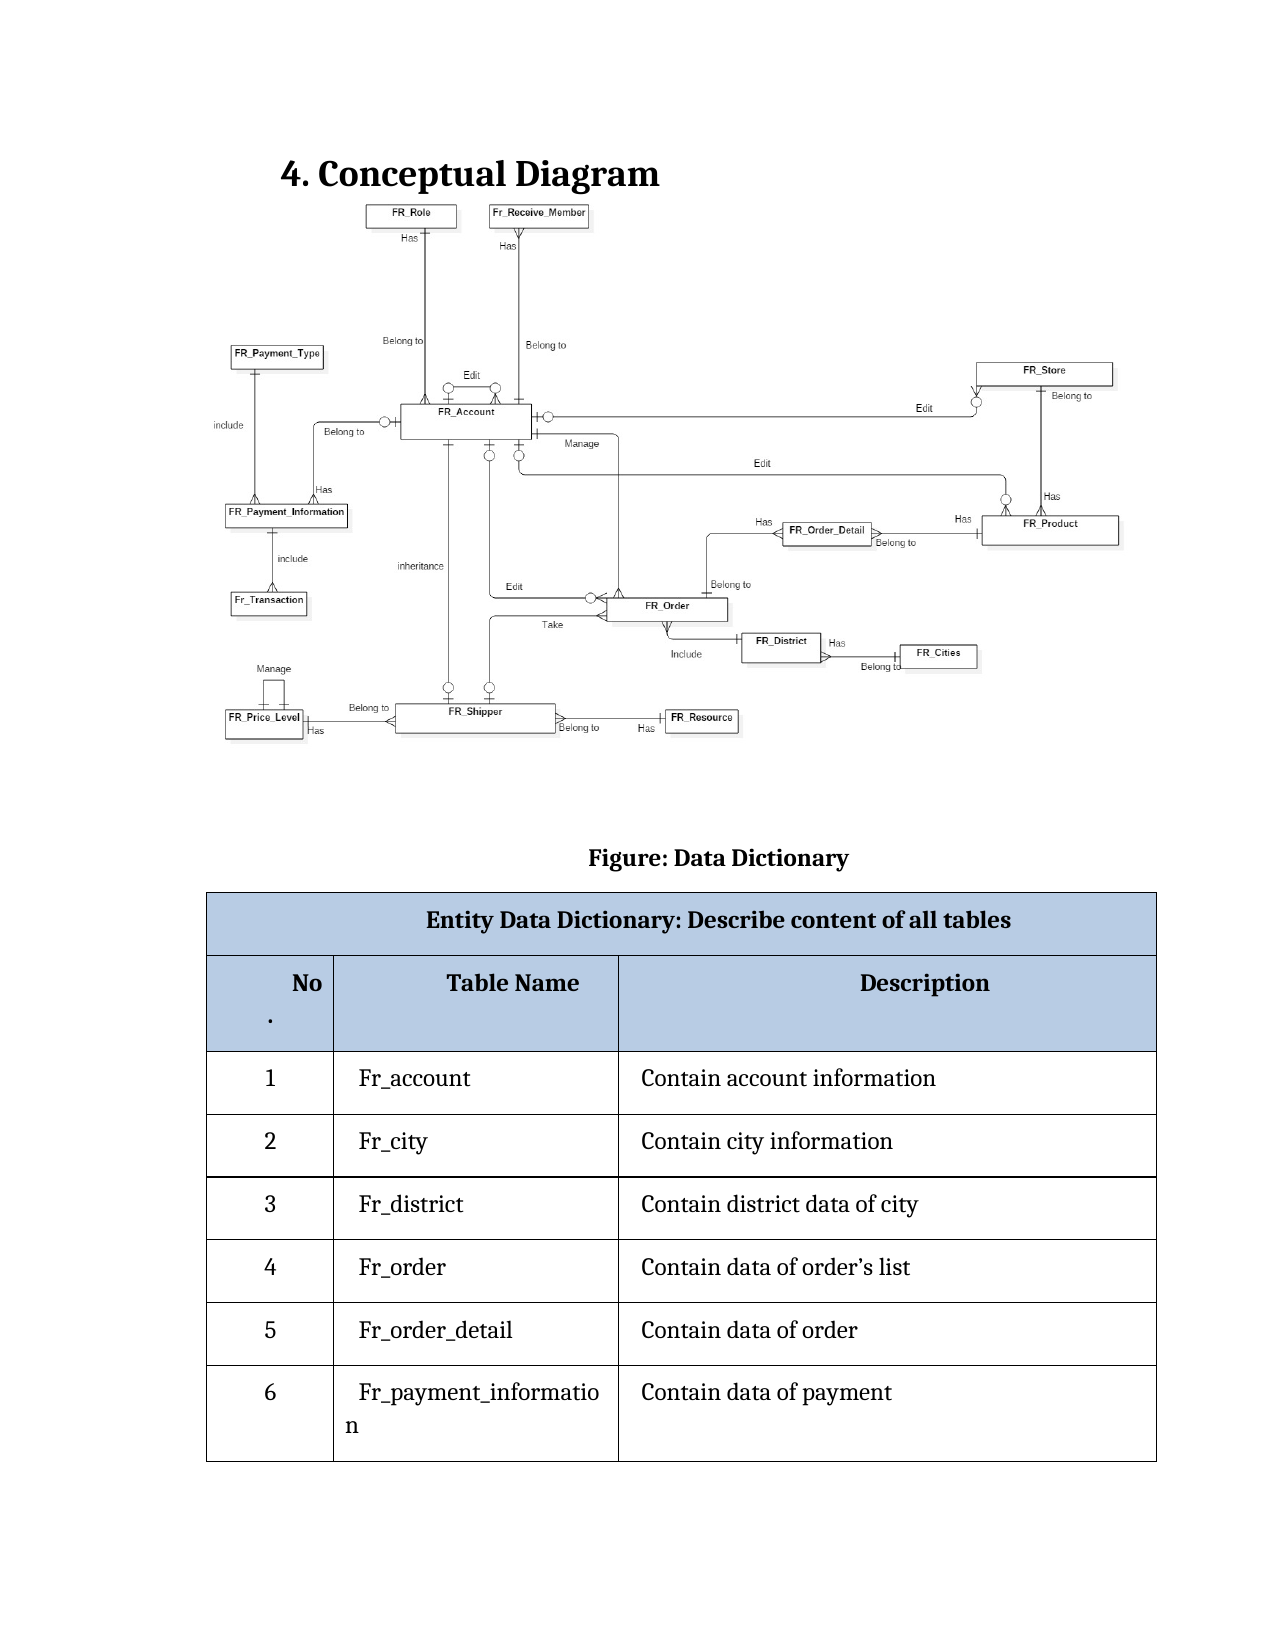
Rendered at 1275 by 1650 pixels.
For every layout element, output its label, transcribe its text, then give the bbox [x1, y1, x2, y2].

table_cell Table Name [334, 956, 618, 1051]
table_cell Fr_order_detail [334, 1303, 618, 1365]
list Conceptual Diagram [281, 153, 1157, 196]
table_cell Fr_city [334, 1115, 618, 1176]
table_cell Fr_district [334, 1178, 618, 1239]
table_cell Fr_payment_information [334, 1366, 618, 1461]
table_cell Description [619, 956, 1156, 1051]
picture [206, 197, 1147, 768]
table_cell Contain data of order [619, 1303, 1156, 1365]
table_cell Contain account information [619, 1052, 1156, 1113]
table_cell Contain district data of city [619, 1178, 1156, 1239]
table_header Entity Data Dictionary: Describe content of all tables [207, 893, 1156, 955]
table_cell 5 [207, 1303, 333, 1365]
table_cell 1 [207, 1052, 333, 1113]
subtitle Figure: Data Dictionary [207, 844, 1157, 873]
table_cell Fr_account [334, 1052, 618, 1113]
table_cell 4 [207, 1240, 333, 1302]
table_cell 6 [207, 1366, 333, 1461]
table_cell Fr_order [334, 1240, 618, 1302]
table_cell 2 [207, 1115, 333, 1176]
table_cell No. [207, 956, 333, 1051]
table_cell Contain city information [619, 1115, 1156, 1176]
table_cell Contain data of order’s list [619, 1240, 1156, 1302]
table_cell Contain data of payment [619, 1366, 1156, 1461]
table_cell 3 [207, 1178, 333, 1239]
